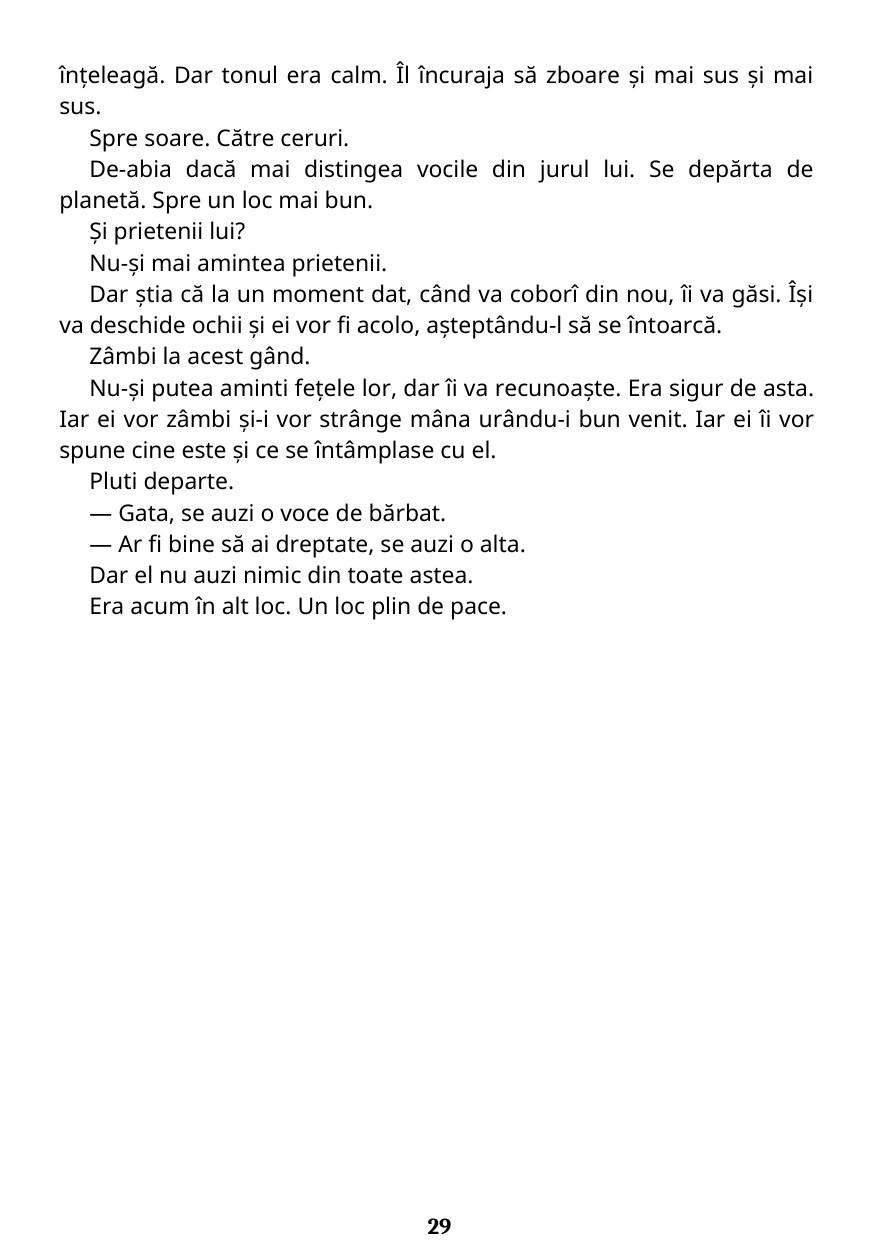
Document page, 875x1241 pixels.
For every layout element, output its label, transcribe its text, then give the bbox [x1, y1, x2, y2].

text Era acum în alt loc. Un loc plin de pace. [59, 590, 815, 622]
text Pluti departe. [59, 465, 815, 497]
text Dar el nu auzi nimic din toate astea. [59, 559, 815, 590]
text Şi prietenii lui? [59, 215, 815, 247]
text — Gata, se auzi o voce de bărbat. [59, 497, 815, 528]
text — Ar fi bine să ai dreptate, se auzi o alta. [59, 528, 815, 559]
text Spre soare. Către ceruri. [59, 122, 815, 153]
text De-abia dacă mai distingea vocile din jurul lui. Se depărta de planetă. Spre un loc mai bun. [59, 153, 815, 215]
text Nu-şi putea aminti feţele lor, dar îi va recunoaşte. Era sigur de asta. Iar ei vor zâmbi şi-i vor strânge mâna urându-i bun venit. Iar ei îi vor spune cine este şi ce se întâmplase cu el. [59, 372, 815, 465]
text Nu-şi mai amintea prietenii. [59, 247, 815, 278]
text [59, 59, 815, 122]
text Dar ştia că la un moment dat, când va coborî din nou, îi va găsi. Îşi va deschide ochii şi ei vor fi acolo, aşteptându-l să se întoarcă. [59, 278, 815, 340]
text Zâmbi la acest gând. [59, 340, 815, 372]
